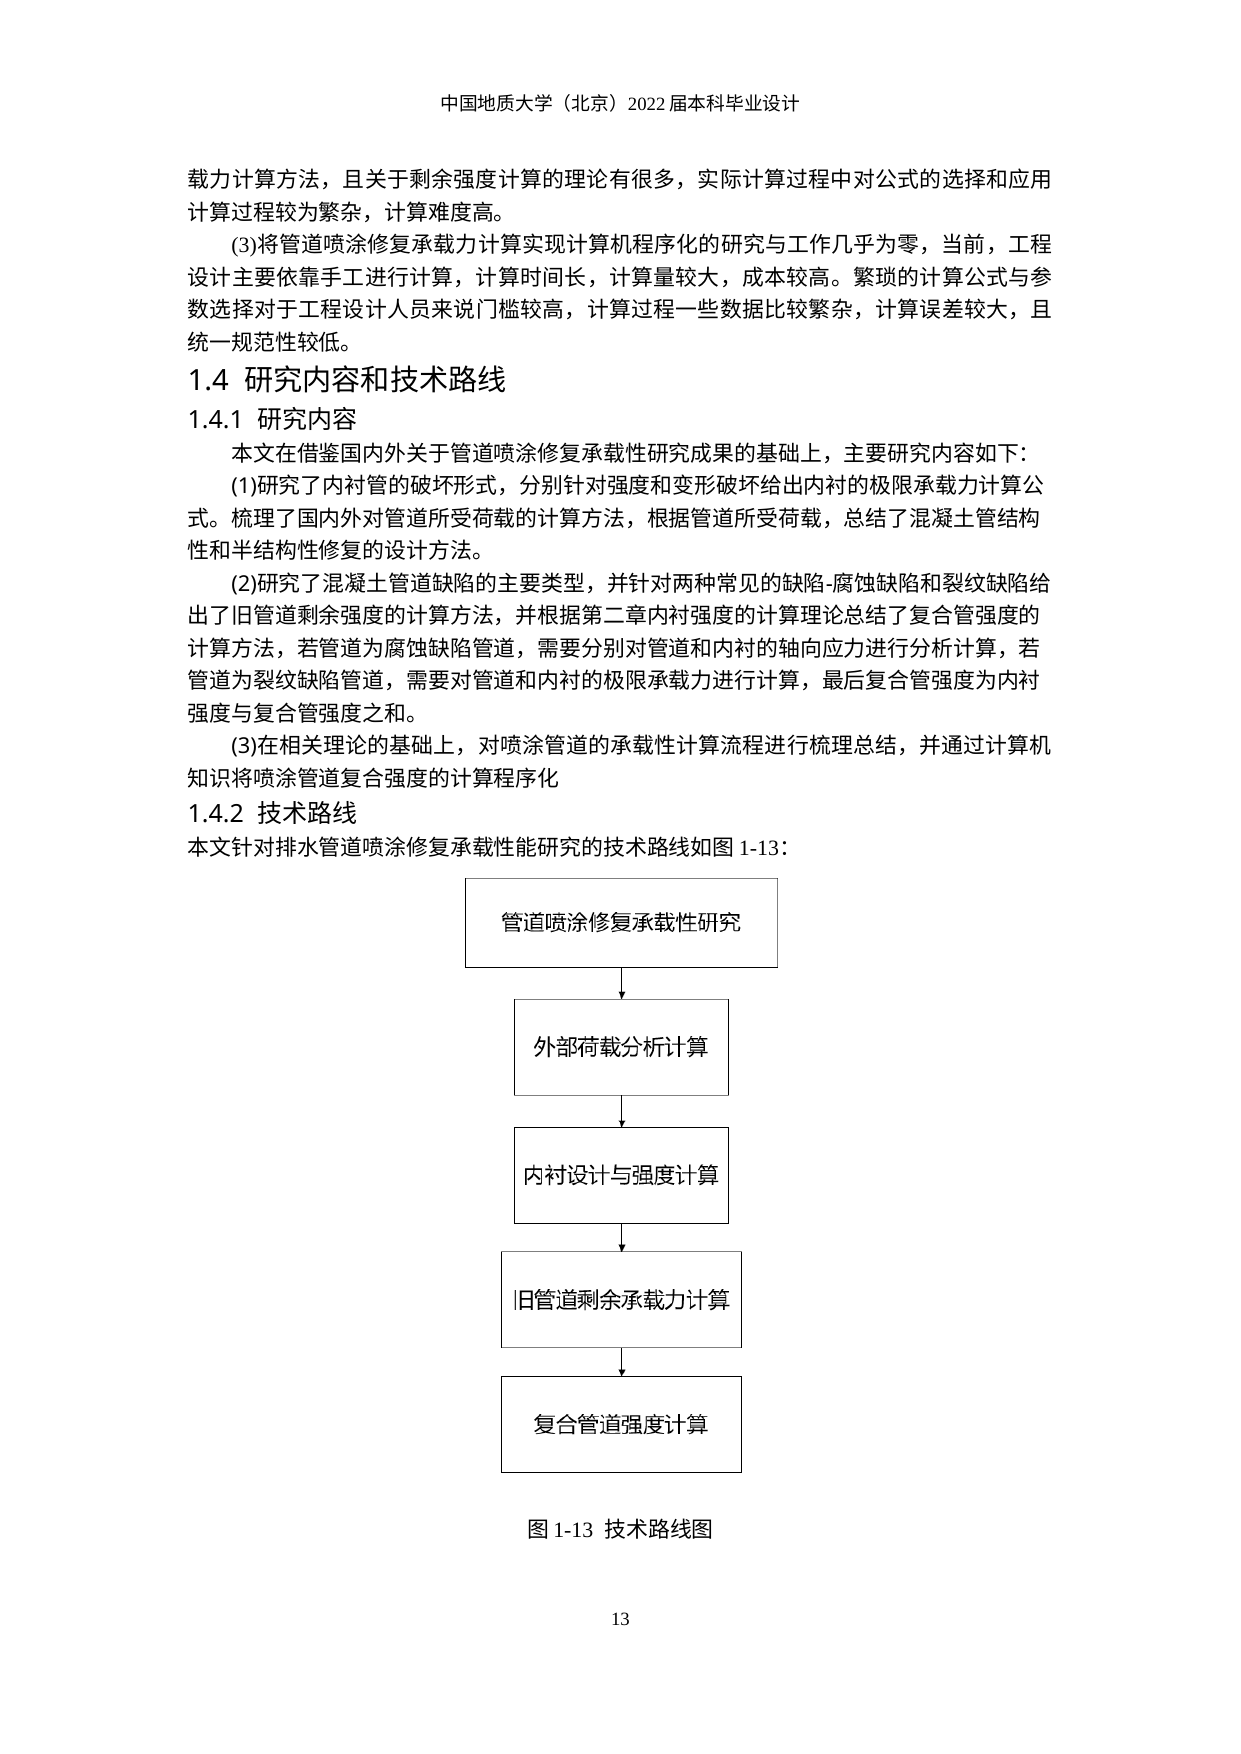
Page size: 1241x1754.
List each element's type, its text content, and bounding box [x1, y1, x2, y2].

picture [437, 861, 804, 1486]
text 本文在借鉴国内外关于管道喷涂修复承载性研究成果的基础上，主要研究内容如下： [187, 436, 1053, 468]
text 图1-13 技术路线图 [187, 1512, 1053, 1544]
list (3)将管道喷涂修复承载力计算实现计算机程序化的研究与工作几乎为零，当前，工程设计主要依靠手工进行计算，计算时间长，计算量较大，成本较高。繁琐的计算公式与参数选择对于工程设计人员来说门槛较高，计算过程一些数据比较繁杂，计算误差较大，且统一规范性较低。 [187, 227, 1053, 357]
text (1)研究了内衬管的破坏形式，分别针对强度和变形破坏给出内衬的极限承载力计算公式。梳理了国内外对管道所受荷载的计算方法，根据管道所受荷载，总结了混凝土管结构性和半结构性修复的设计方法。 [187, 468, 1053, 566]
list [187, 162, 1053, 227]
text (2)研究了混凝土管道缺陷的主要类型，并针对两种常见的缺陷-腐蚀缺陷和裂纹缺陷给出了旧管道剩余强度的计算方法，并根据第二章内衬强度的计算理论总结了复合管强度的计算方法，若管道为腐蚀缺陷管道，需要分别对管道和内衬的轴向应力进行分析计算，若管道为裂纹缺陷管道，需要对管道和内衬的极限承载力进行计算，最后复合管强度为内衬强度与复合管强度之和。 [187, 566, 1053, 728]
text 本文针对排水管道喷涂修复承载性能研究的技术路线如图1-13： [187, 829, 1053, 862]
subtitle 1.4.1 研究内容 [187, 399, 1053, 436]
subtitle 1.4.2 技术路线 [187, 793, 1053, 829]
text (3)在相关理论的基础上，对喷涂管道的承载性计算流程进行梳理总结，并通过计算机知识将喷涂管道复合强度的计算程序化 [187, 728, 1053, 793]
subtitle 1.4 研究内容和技术路线 [187, 357, 1053, 399]
